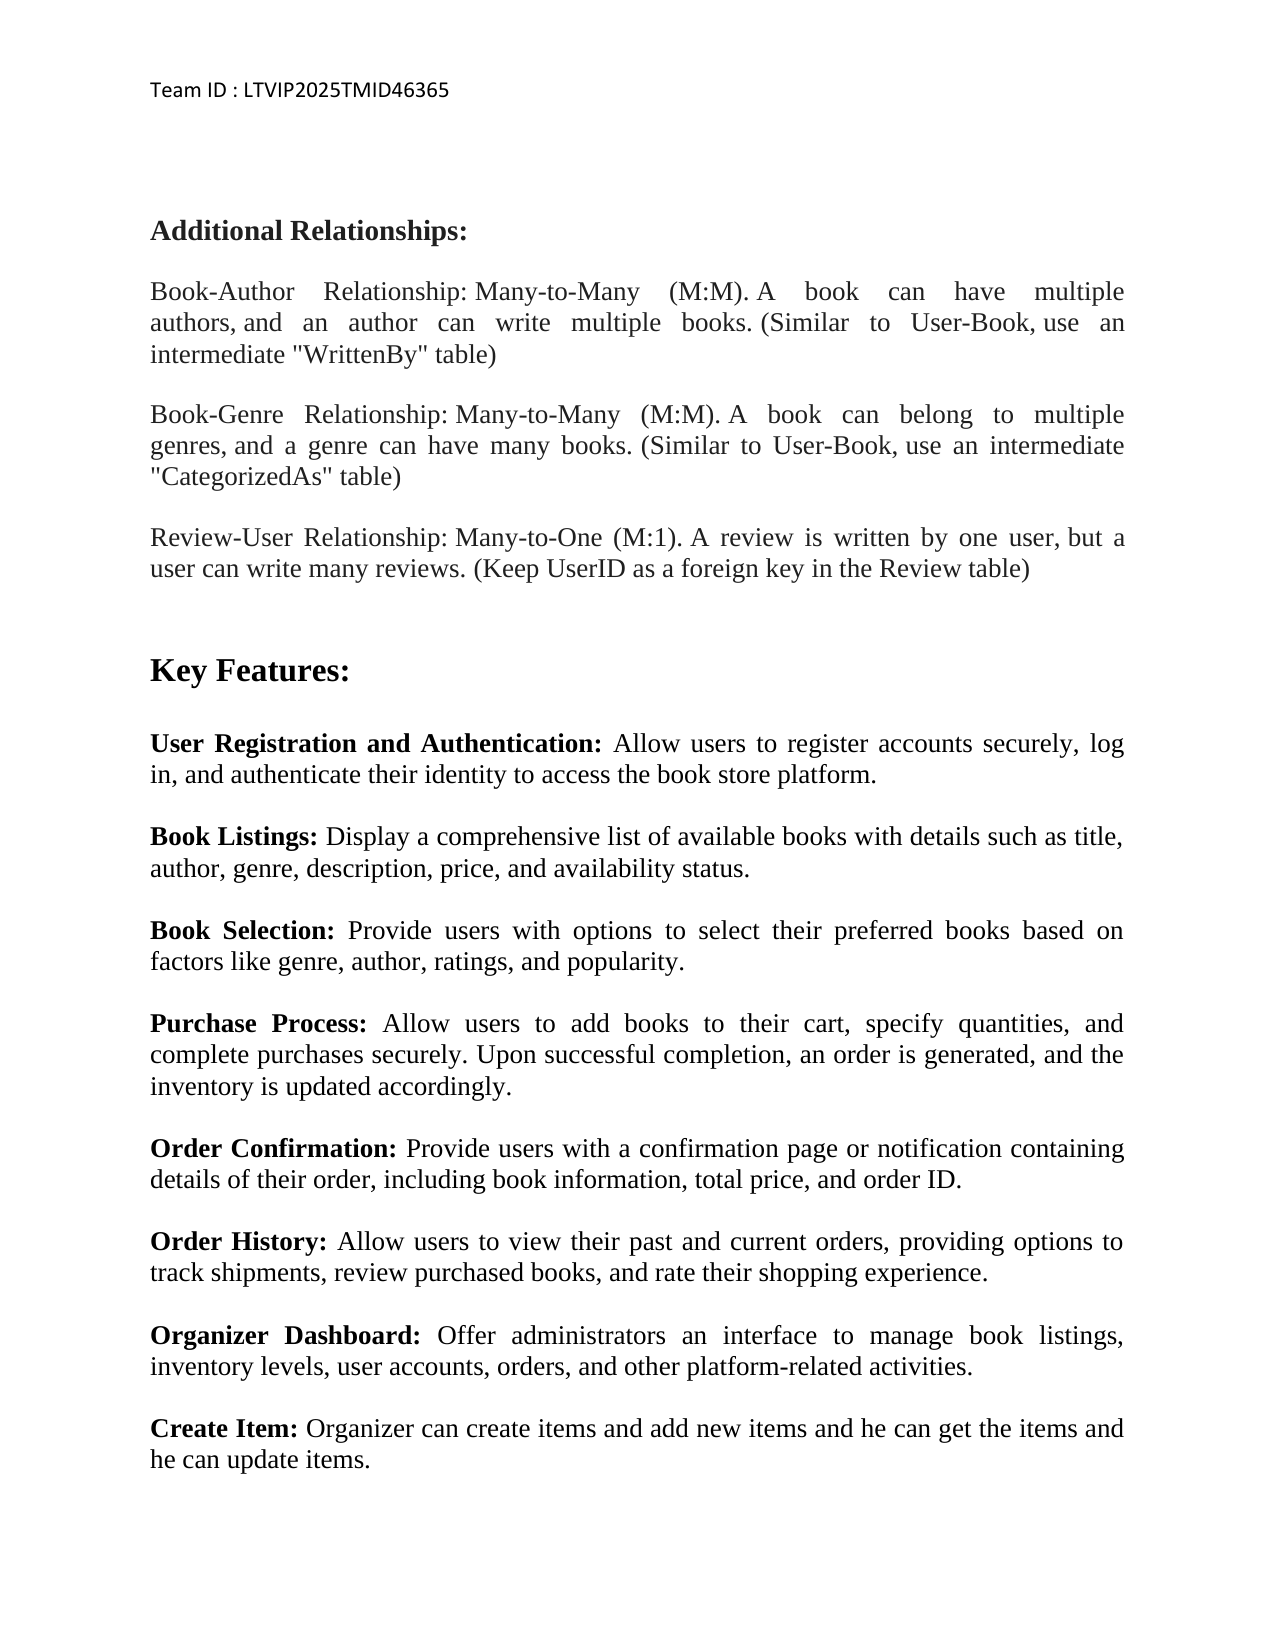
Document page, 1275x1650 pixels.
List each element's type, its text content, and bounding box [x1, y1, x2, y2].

text User Registration and Authentication: Allow users to register accounts securely, log in, and authenticate their identity to access the book store platform. [150, 727, 1125, 789]
text Book Listings: Display a comprehensive list of available books with details such as title, author, genre, description, price, and availability status. [150, 821, 1125, 883]
text Order Confirmation: Provide users with a confirmation page or notification containing details of their order, including book information, total price, and order ID. [150, 1132, 1125, 1194]
text Order History: Allow users to view their past and current orders, providing options to track shipments, review purchased books, and rate their shopping experience. [150, 1225, 1125, 1288]
text Book Selection: Provide users with options to select their preferred books based on factors like genre, author, ratings, and popularity. [150, 914, 1125, 976]
text Organizer Dashboard: Offer administrators an interface to manage book listings, inventory levels, user accounts, orders, and other platform-related activities. [150, 1319, 1125, 1381]
text Purchase Process: Allow users to add books to their cart, specify quantities, and complete purchases securely. Upon successful completion, an order is generated, and the inventory is updated accordingly. [150, 1007, 1125, 1101]
text Review-User Relationship: Many-to-One (M:1). A review is written by one user, but a user can write many reviews. (Keep UserID as a foreign key in the Review table) [150, 521, 1125, 583]
text Book-Genre Relationship: Many-to-Many (M:M). A book can belong to multiple genres, and a genre can have many books. (Similar to User-Book, use an intermediate "CategorizedAs" table) [150, 398, 1125, 491]
text Create Item: Organizer can create items and add new items and he can get the items and he can update items. [150, 1412, 1125, 1474]
text Key Features: [150, 650, 1125, 689]
text Additional Relationships: [150, 213, 1125, 246]
text Book-Author Relationship: Many-to-Many (M:M). A book can have multiple authors, and an author can write multiple books. (Similar to User-Book, use an intermediate "WrittenBy" table) [150, 275, 1125, 369]
